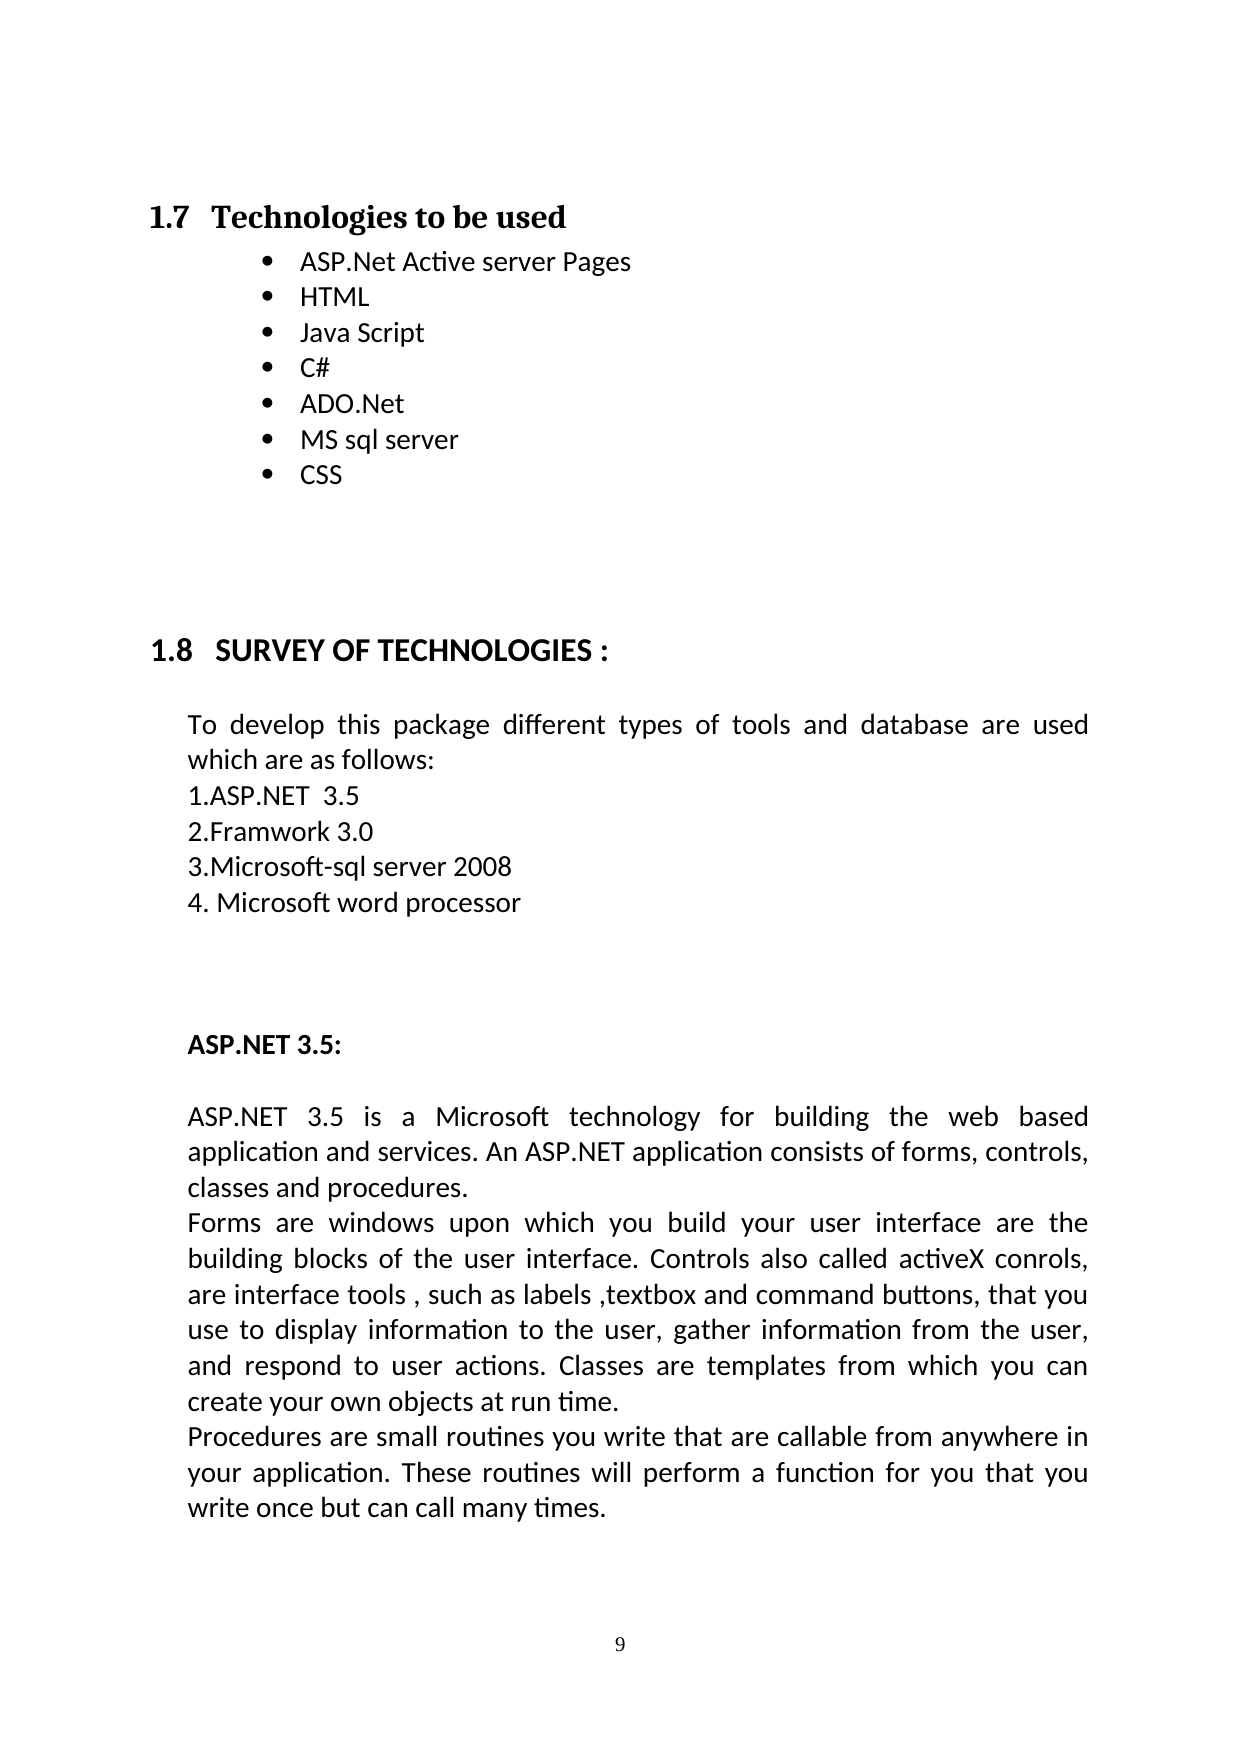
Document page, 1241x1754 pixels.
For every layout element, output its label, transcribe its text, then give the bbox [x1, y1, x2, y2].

list HTML [262, 278, 1090, 314]
text 4. Microsoft word processor [187, 884, 1090, 919]
list C# [262, 349, 1090, 385]
list MS sql server [262, 421, 1090, 456]
text To develop this package different types of tools and database are used which are as follows: [187, 706, 1090, 777]
text ASP.NET 3.5 is a Microsoft technology for building the web based application and services. An ASP.NET application consists of forms, controls, classes and procedures. [187, 1098, 1090, 1204]
list Java Script [262, 314, 1090, 349]
subtitle 1.7 Technologies to be used [150, 198, 1090, 236]
text 1.8 SURVEY OF TECHNOLOGIES : [150, 629, 1090, 670]
text 3.Microsoft-sql server 2008 [187, 848, 1090, 884]
text Procedures are small routines you write that are callable from anywhere in your application. These routines will perform a function for you that you write once but can call many times. [187, 1418, 1090, 1525]
list ADO.Net [262, 385, 1090, 421]
text Forms are windows upon which you build your user interface are the building blocks of the user interface. Controls also called activeX conrols, are interface tools , such as labels ,textbox and command buttons, that you use to display information to the user, gather information from the user, and respond to user actions. Classes are templates from which you can create your own objects at run time. [187, 1204, 1090, 1418]
list ASP.Net Active server Pages [262, 243, 1090, 278]
text ASP.NET 3.5: [187, 1026, 1090, 1062]
text 2.Framwork 3.0 [187, 813, 1090, 848]
list CSS [262, 456, 1090, 492]
text 1.ASP.NET 3.5 [187, 777, 1090, 813]
